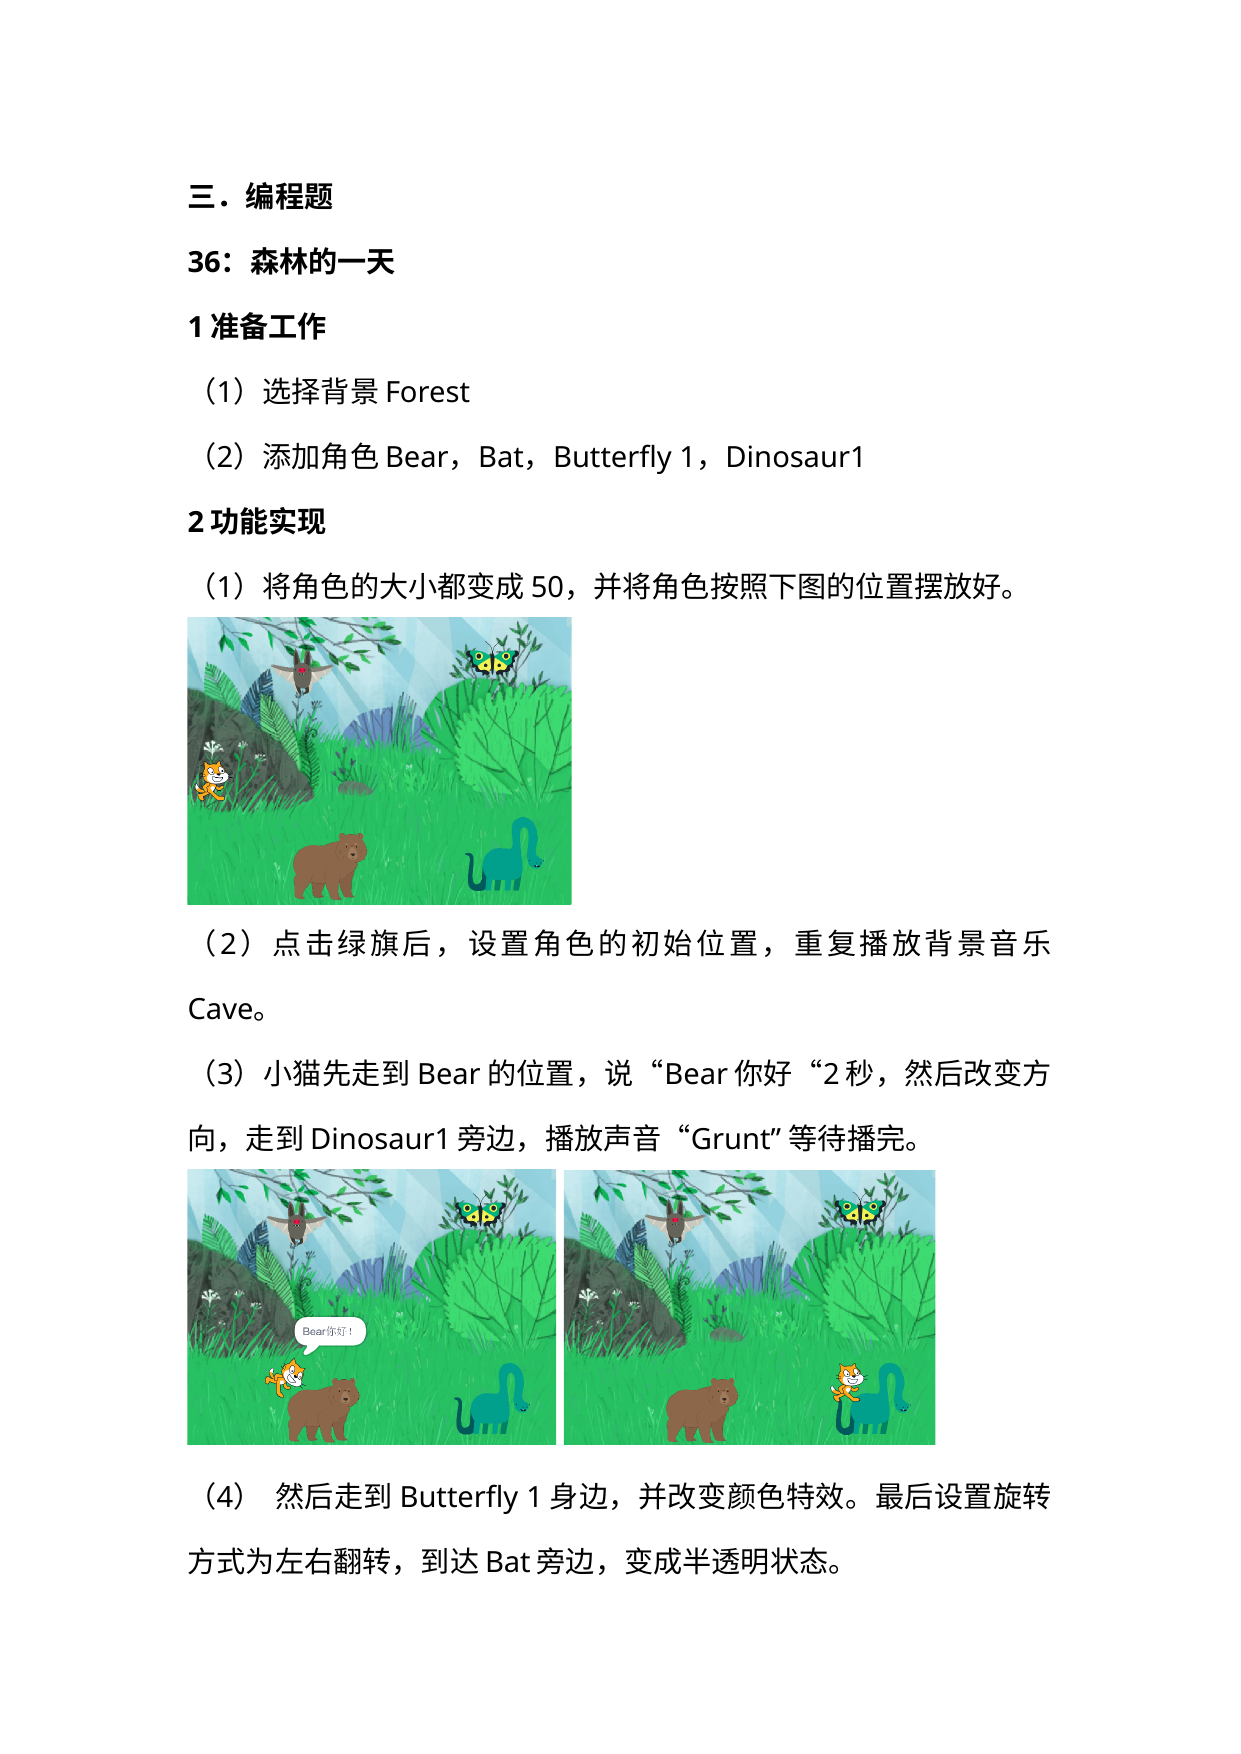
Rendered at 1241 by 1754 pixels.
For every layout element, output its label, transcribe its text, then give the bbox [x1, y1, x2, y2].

text 2功能实现 [187, 487, 1053, 552]
text 1准备工作 [187, 292, 1053, 357]
text （4） 然后走到Butterfly 1身边，并改变颜色特效。最后设置旋转方式为左右翻转，到达Bat旁边，变成半透明状态。 [187, 1462, 1053, 1592]
text 36：森林的一天 [187, 227, 1053, 292]
text （3）小猫先走到Bear的位置，说“Bear你好“2秒，然后改变方向，走到Dinosaur1旁边，播放声音“Grunt” 等待播完。 [187, 1039, 1053, 1169]
text （2）点击绿旗后，设置角色的初始位置，重复播放背景音乐Cave。 [187, 909, 1053, 1039]
picture [563, 1170, 936, 1445]
text （1）选择背景Forest [187, 357, 1053, 422]
picture [187, 1169, 557, 1445]
picture [187, 617, 572, 905]
text （2）添加角色Bear，Bat，Butterfly 1，Dinosaur1 [187, 422, 1053, 487]
text （1）将角色的大小都变成50，并将角色按照下图的位置摆放好。 [187, 552, 1053, 617]
text 三．编程题 [187, 162, 1053, 227]
